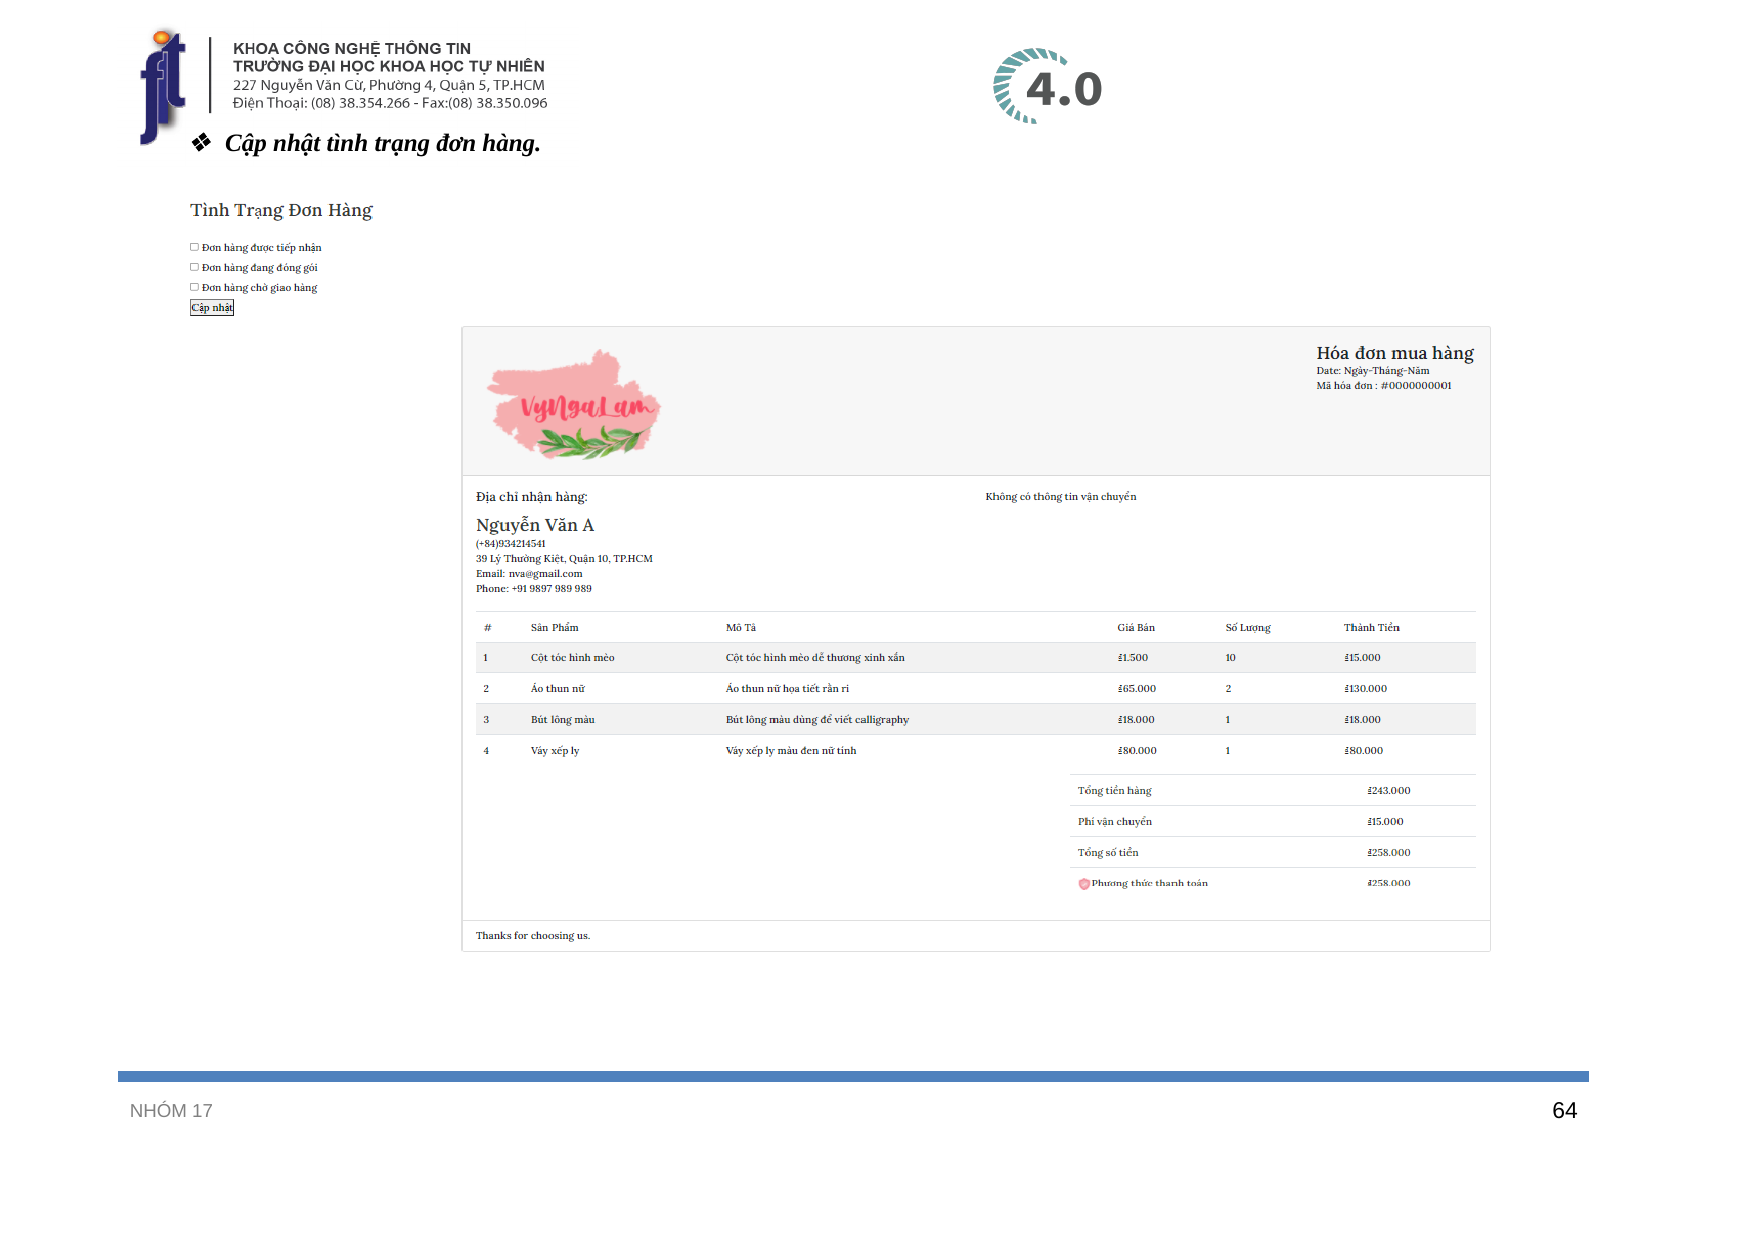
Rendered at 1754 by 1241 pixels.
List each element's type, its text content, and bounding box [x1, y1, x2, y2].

picture [117, 21, 580, 167]
list Cập nhật tình trạng đơn hàng. [187, 128, 1622, 156]
picture [985, 41, 1108, 127]
picture [150, 181, 1621, 1003]
